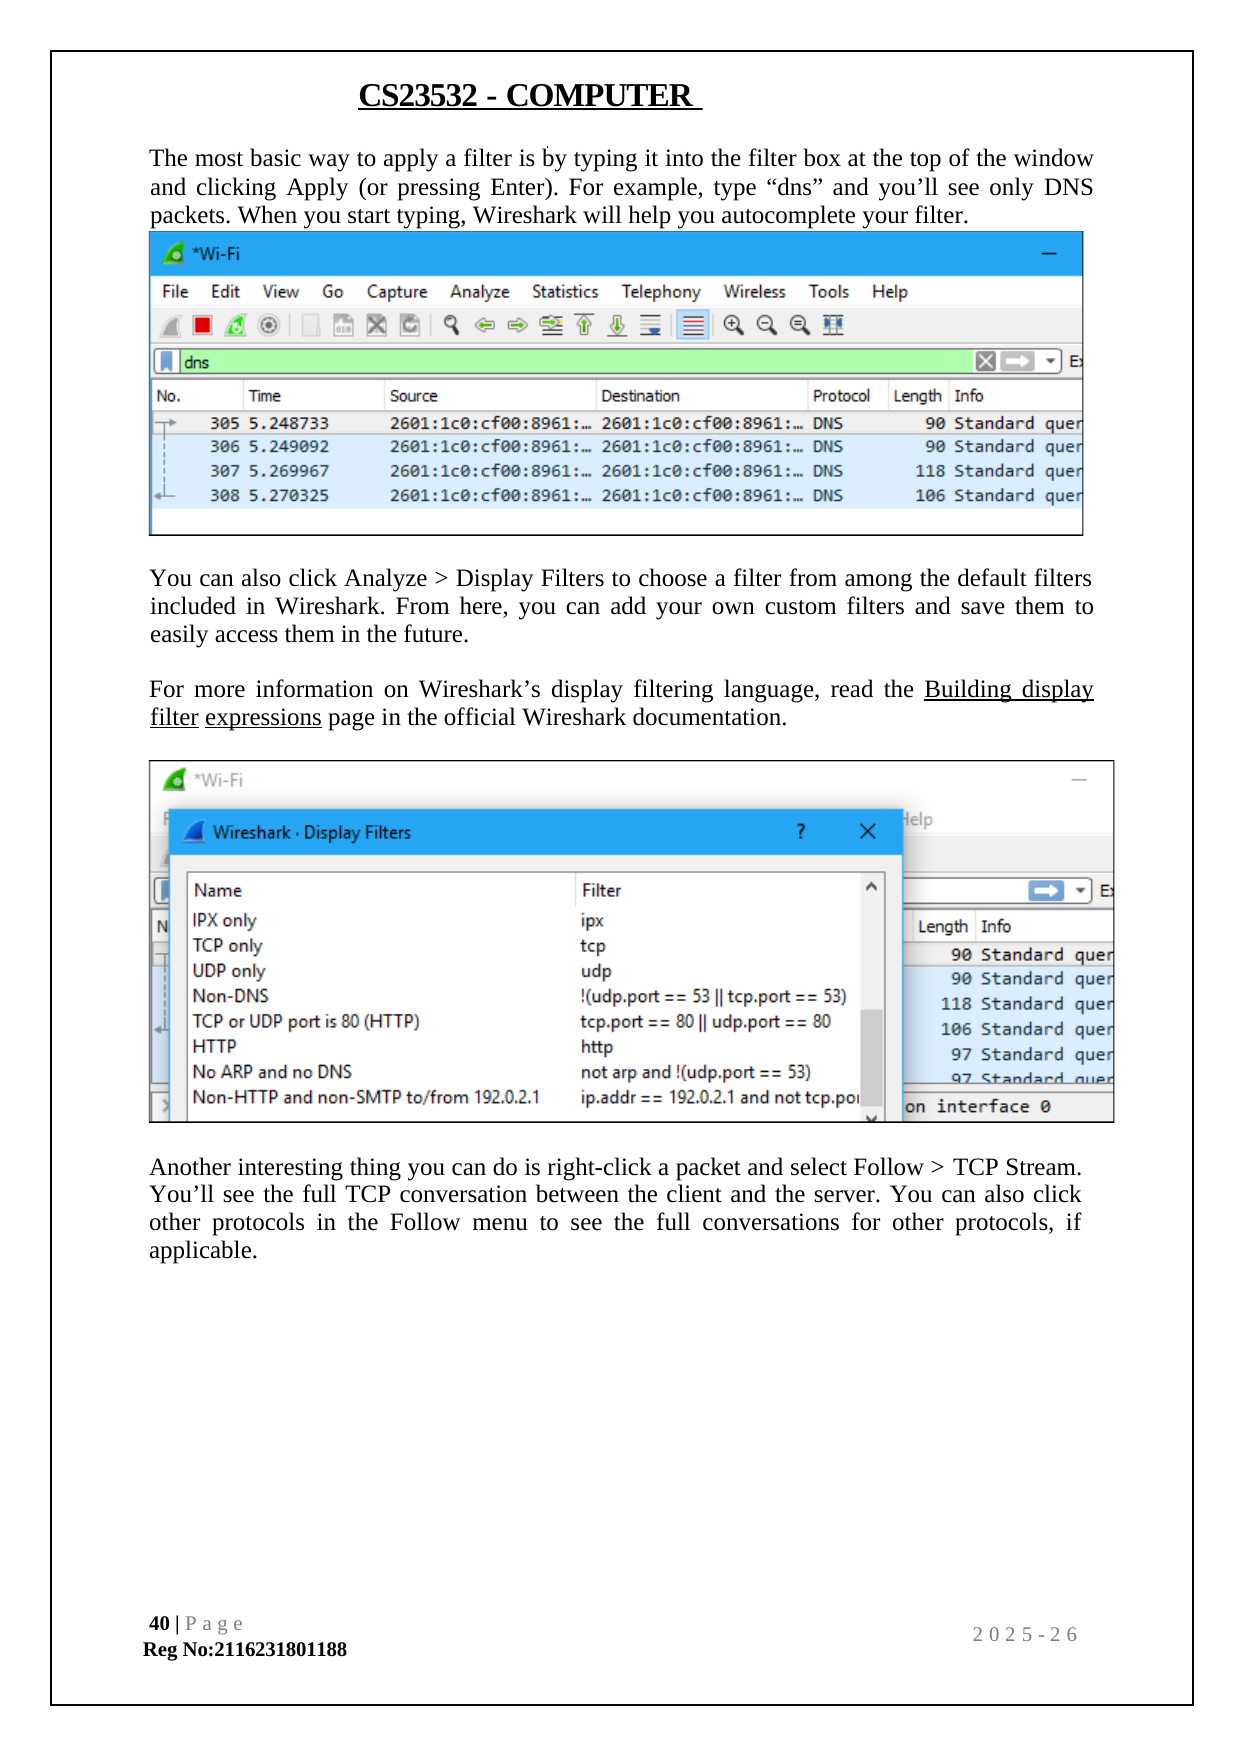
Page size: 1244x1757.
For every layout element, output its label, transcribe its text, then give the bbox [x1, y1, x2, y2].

text For more information on Wireshark’s display filtering language, read the Building display filter expressions page in the official Wireshark documentation. [149, 676, 1095, 731]
picture [148, 760, 1115, 1123]
text The most basic way to apply a filter is by typing it into the filter box at the top of the window and clicking Apply (or pressing Enter). For example, type “dns” and you’ll see only DNS packets. When you start typing, Wireshark will help you autocomplete your filter. [149, 144, 1094, 229]
text Another interesting thing you can do is right-click a packet and select Follow > TCP Stream. You’ll see the full TCP conversation between the client and the server. You can also click other protocols in the Follow menu to see the full conversations for other protocols, if applicable. [149, 1153, 1083, 1263]
picture [148, 231, 1084, 536]
